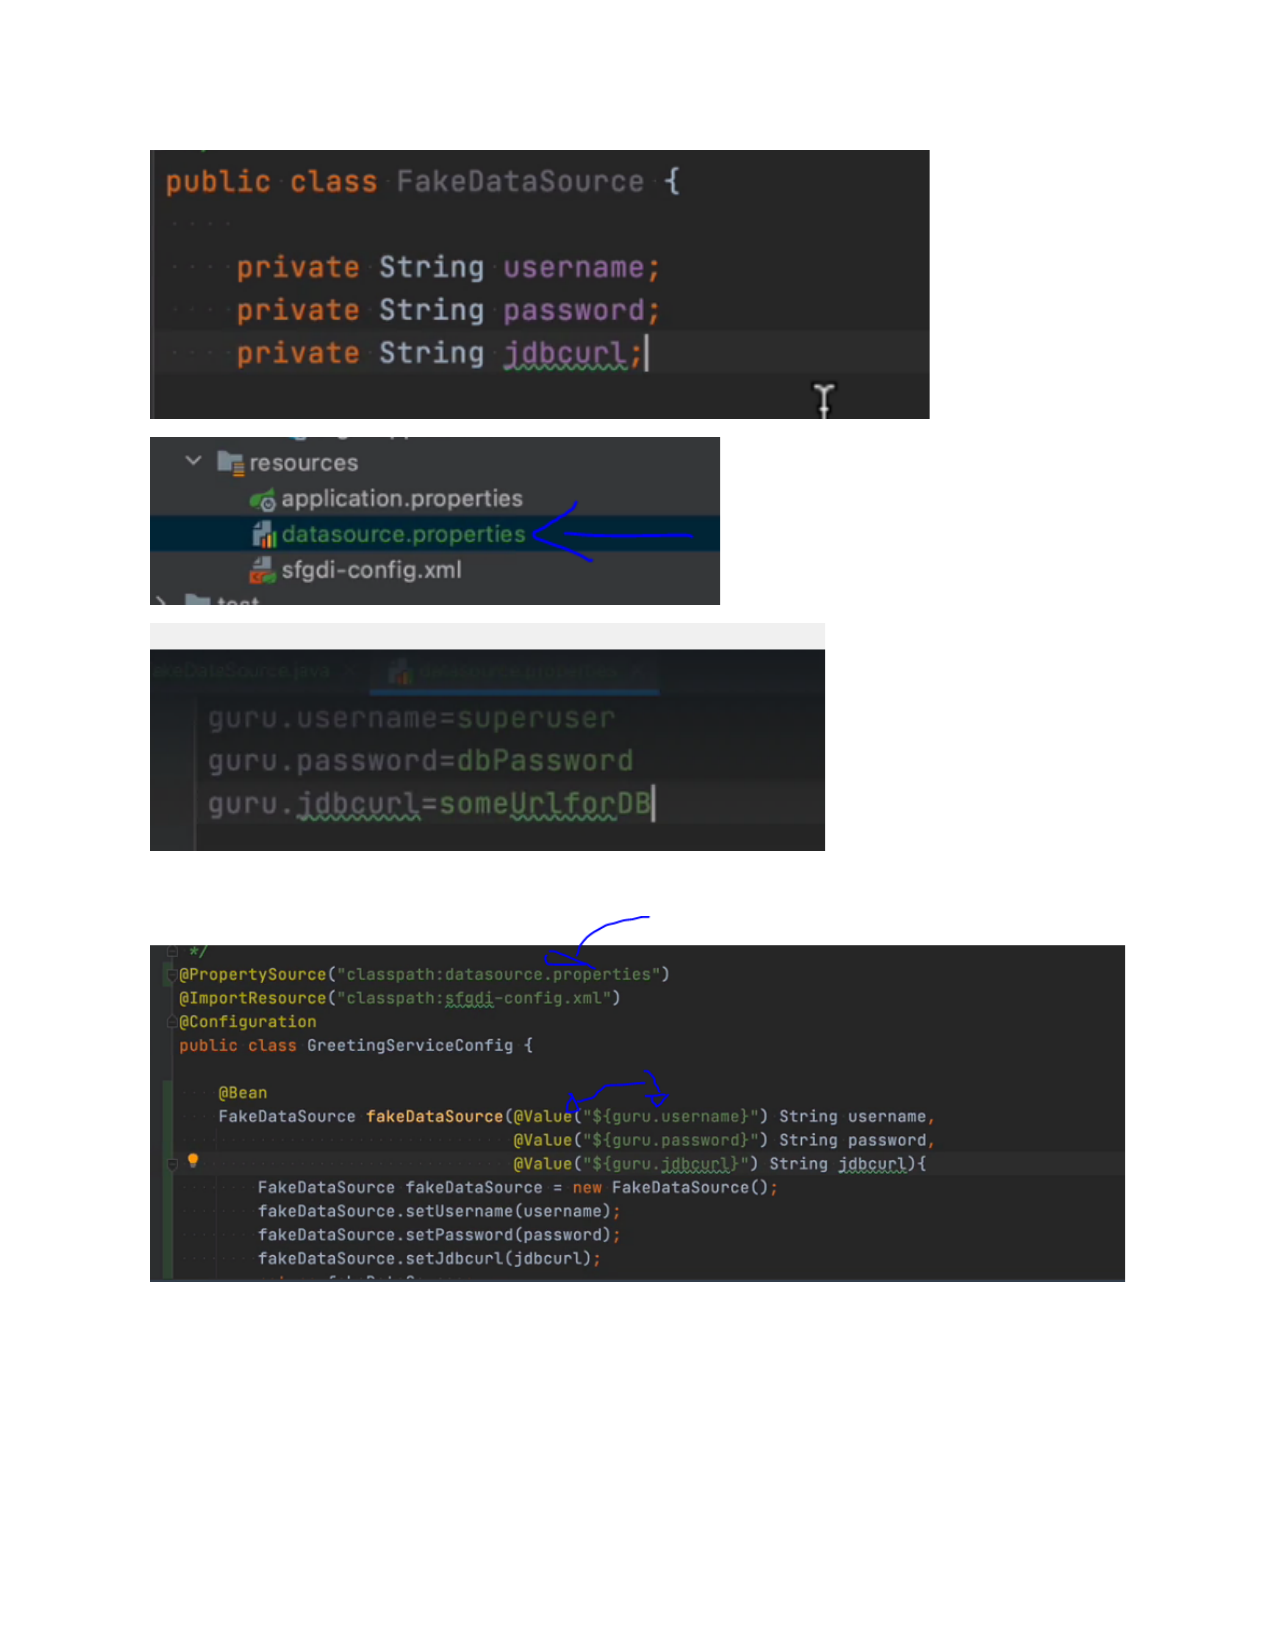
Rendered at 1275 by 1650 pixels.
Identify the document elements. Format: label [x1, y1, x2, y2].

picture [150, 150, 930, 419]
picture [150, 916, 1125, 1282]
picture [150, 437, 721, 605]
picture [150, 623, 826, 851]
picture [563, 531, 694, 538]
